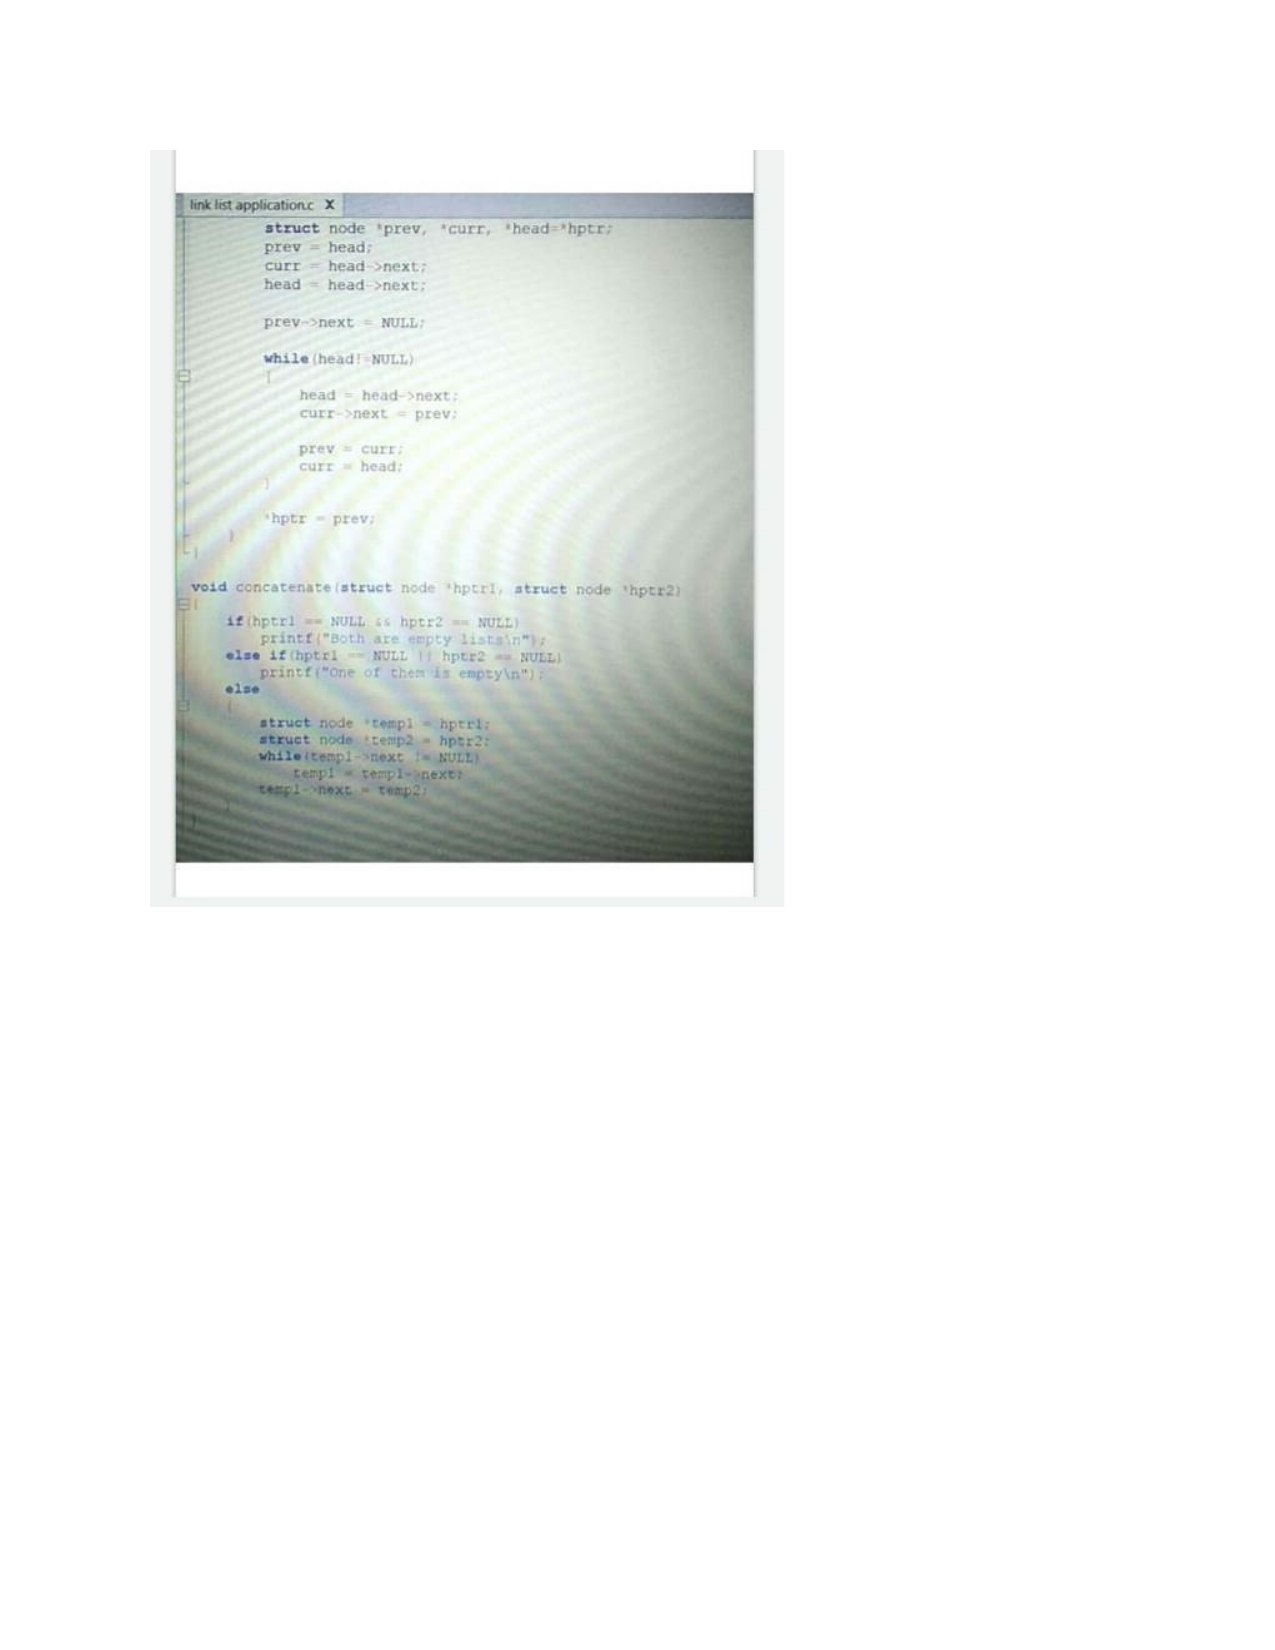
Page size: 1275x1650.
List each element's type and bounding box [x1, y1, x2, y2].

picture [150, 150, 785, 907]
